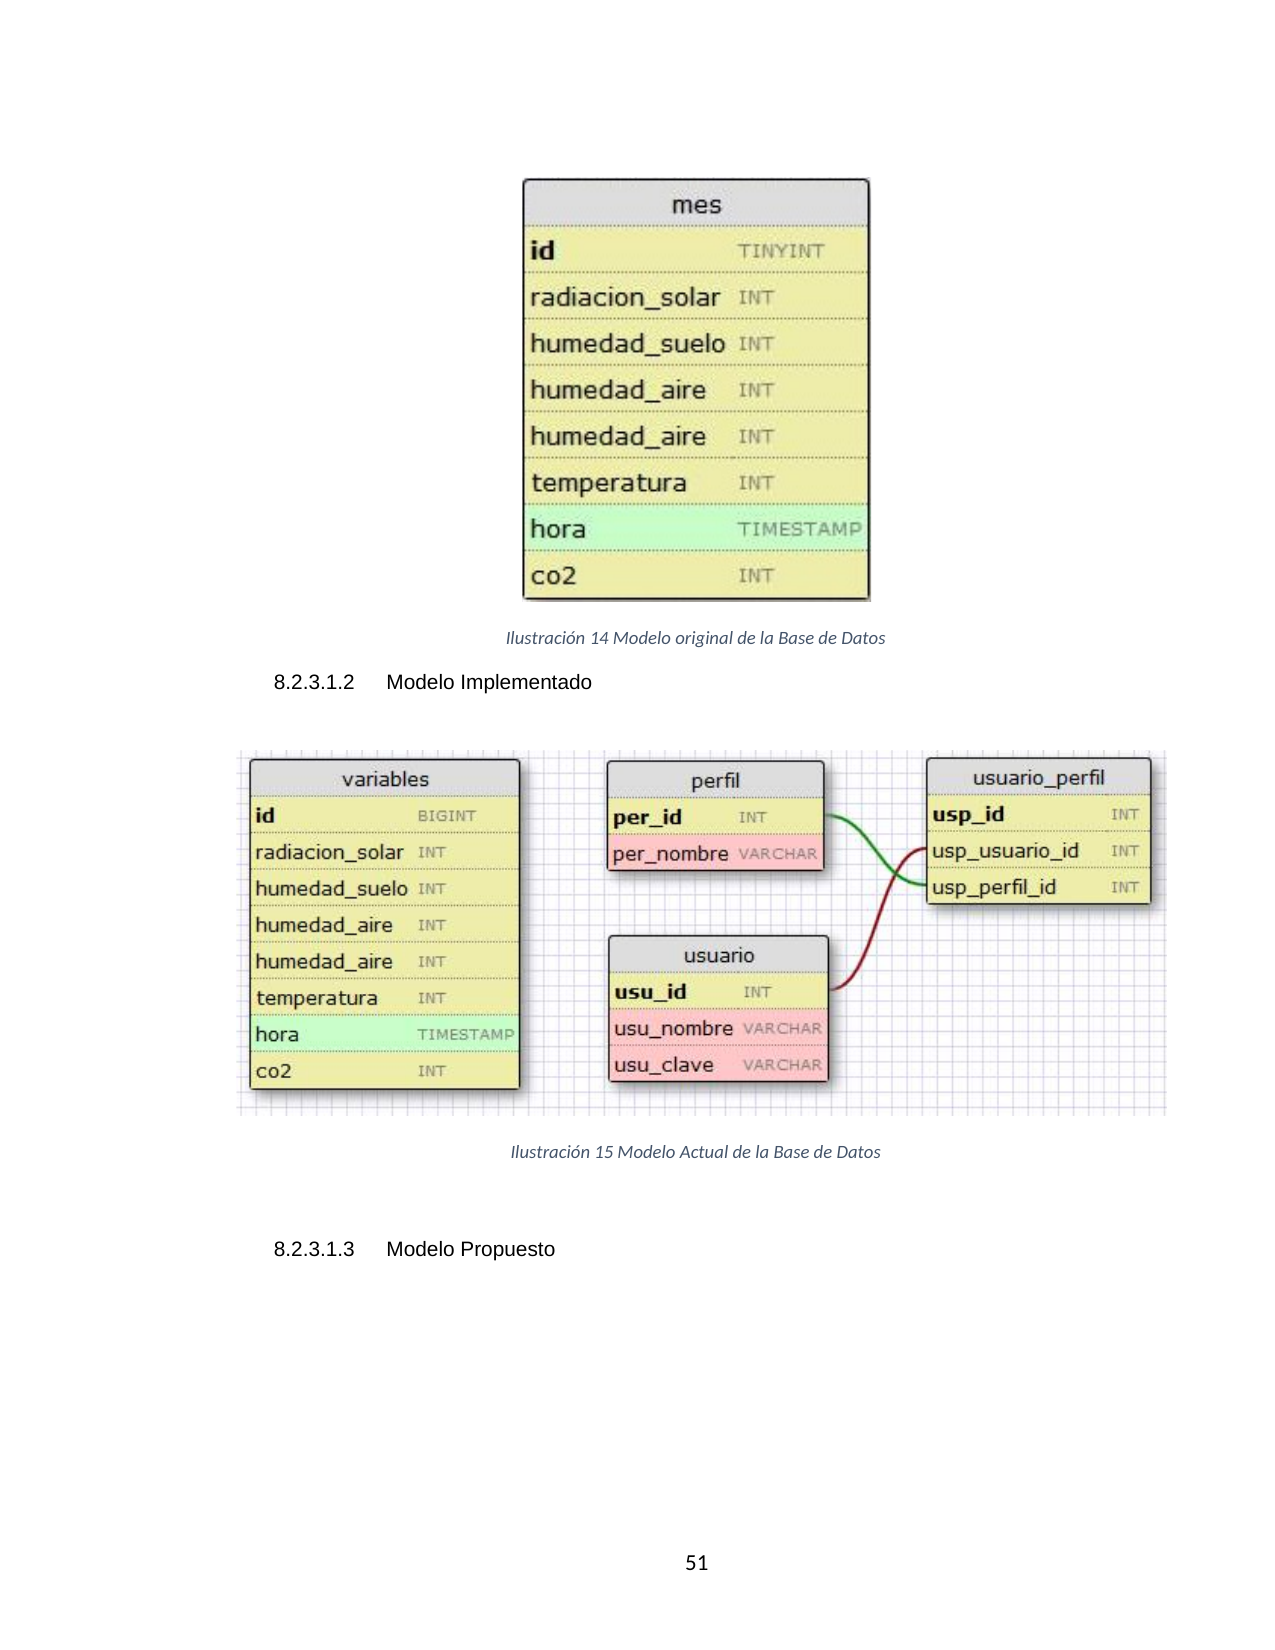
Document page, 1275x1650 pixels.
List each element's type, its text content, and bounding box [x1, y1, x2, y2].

text Ilustración 14 Modelo original de la Base de Datos [236, 626, 1157, 649]
subtitle Modelo Propuesto [274, 1237, 1157, 1261]
picture [522, 177, 872, 602]
text Ilustración 15 Modelo Actual de la Base de Datos [236, 1140, 1157, 1163]
picture [236, 750, 1167, 1116]
subtitle Modelo Implementado [274, 670, 1157, 694]
